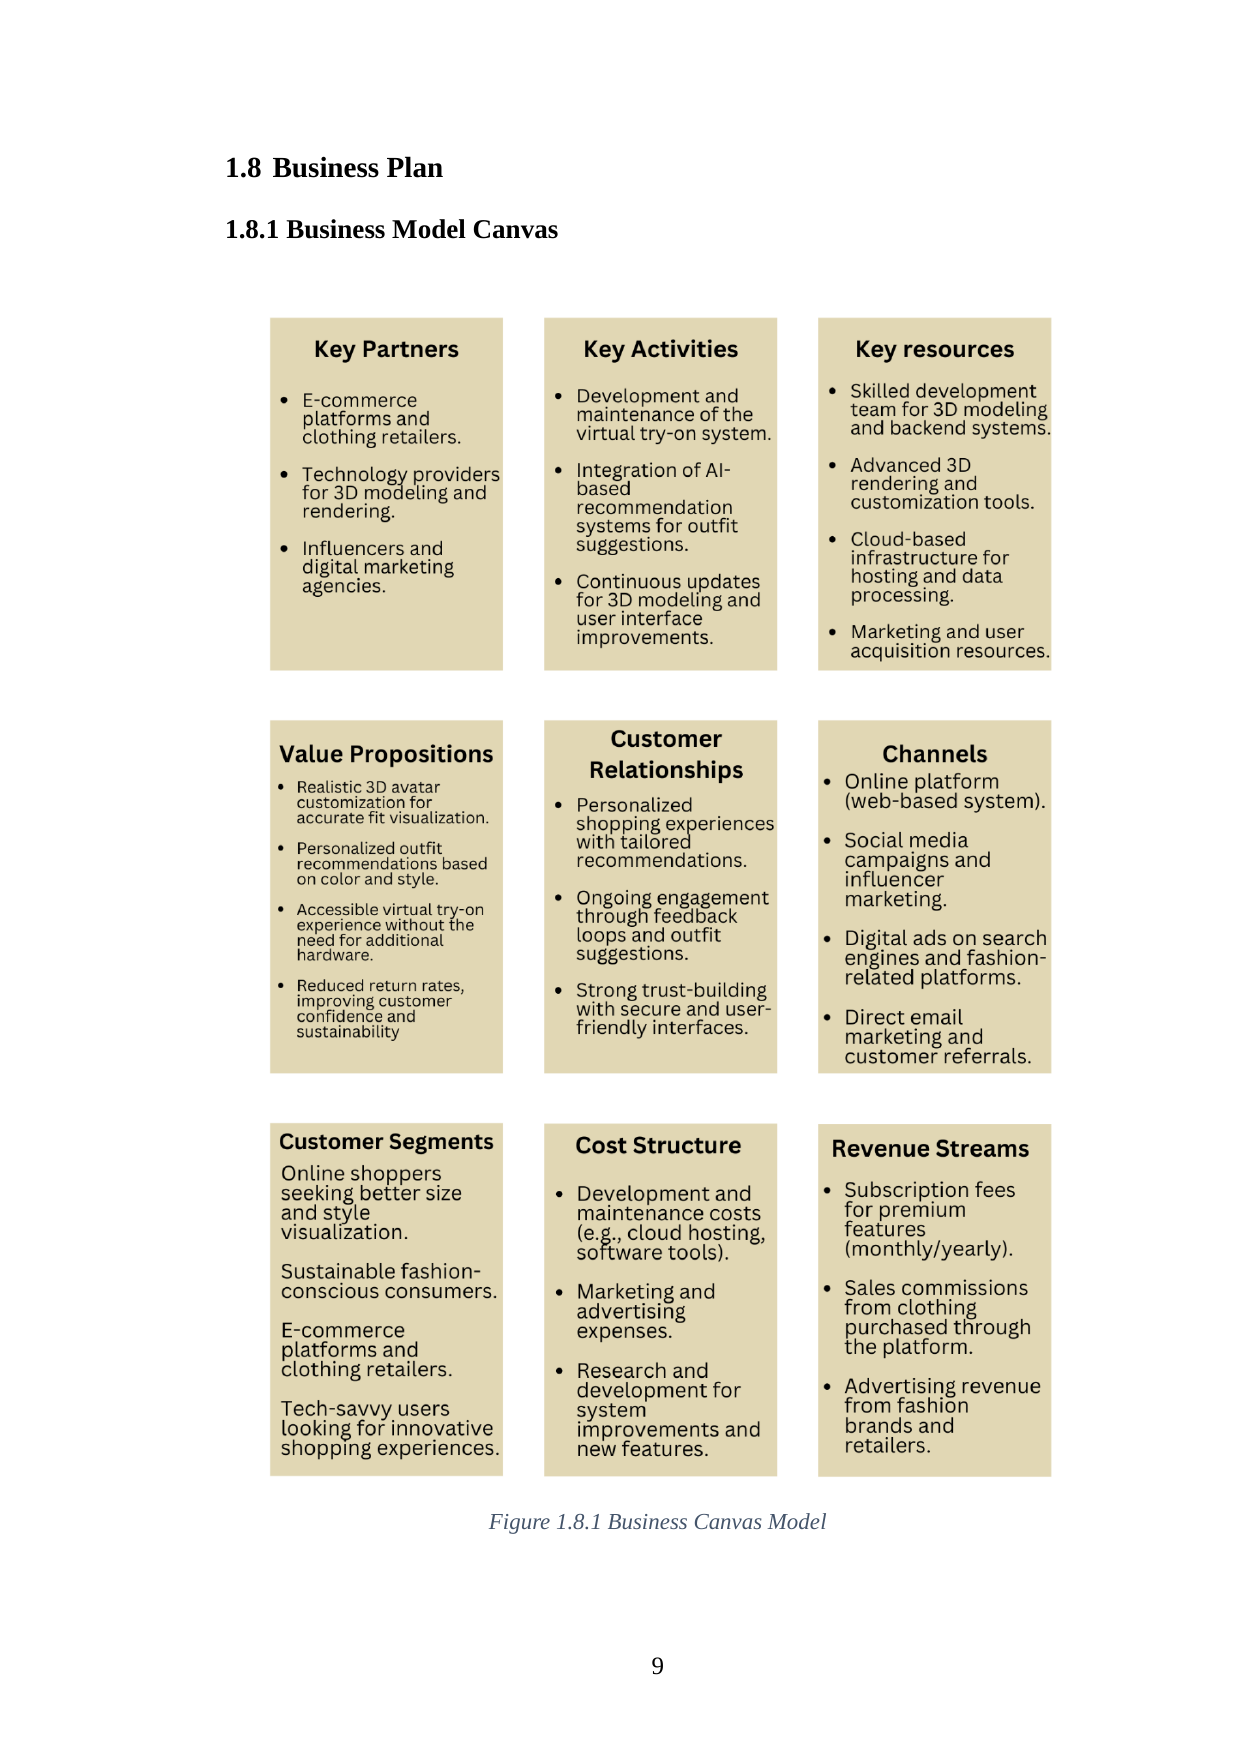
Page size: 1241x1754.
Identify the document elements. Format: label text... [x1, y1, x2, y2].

subtitle Business Model Canvas [225, 213, 1090, 244]
picture [225, 284, 1091, 1509]
subtitle Business Plan [225, 150, 1090, 183]
text Figure 1.8.1 Business Canvas Model [225, 1509, 1090, 1535]
